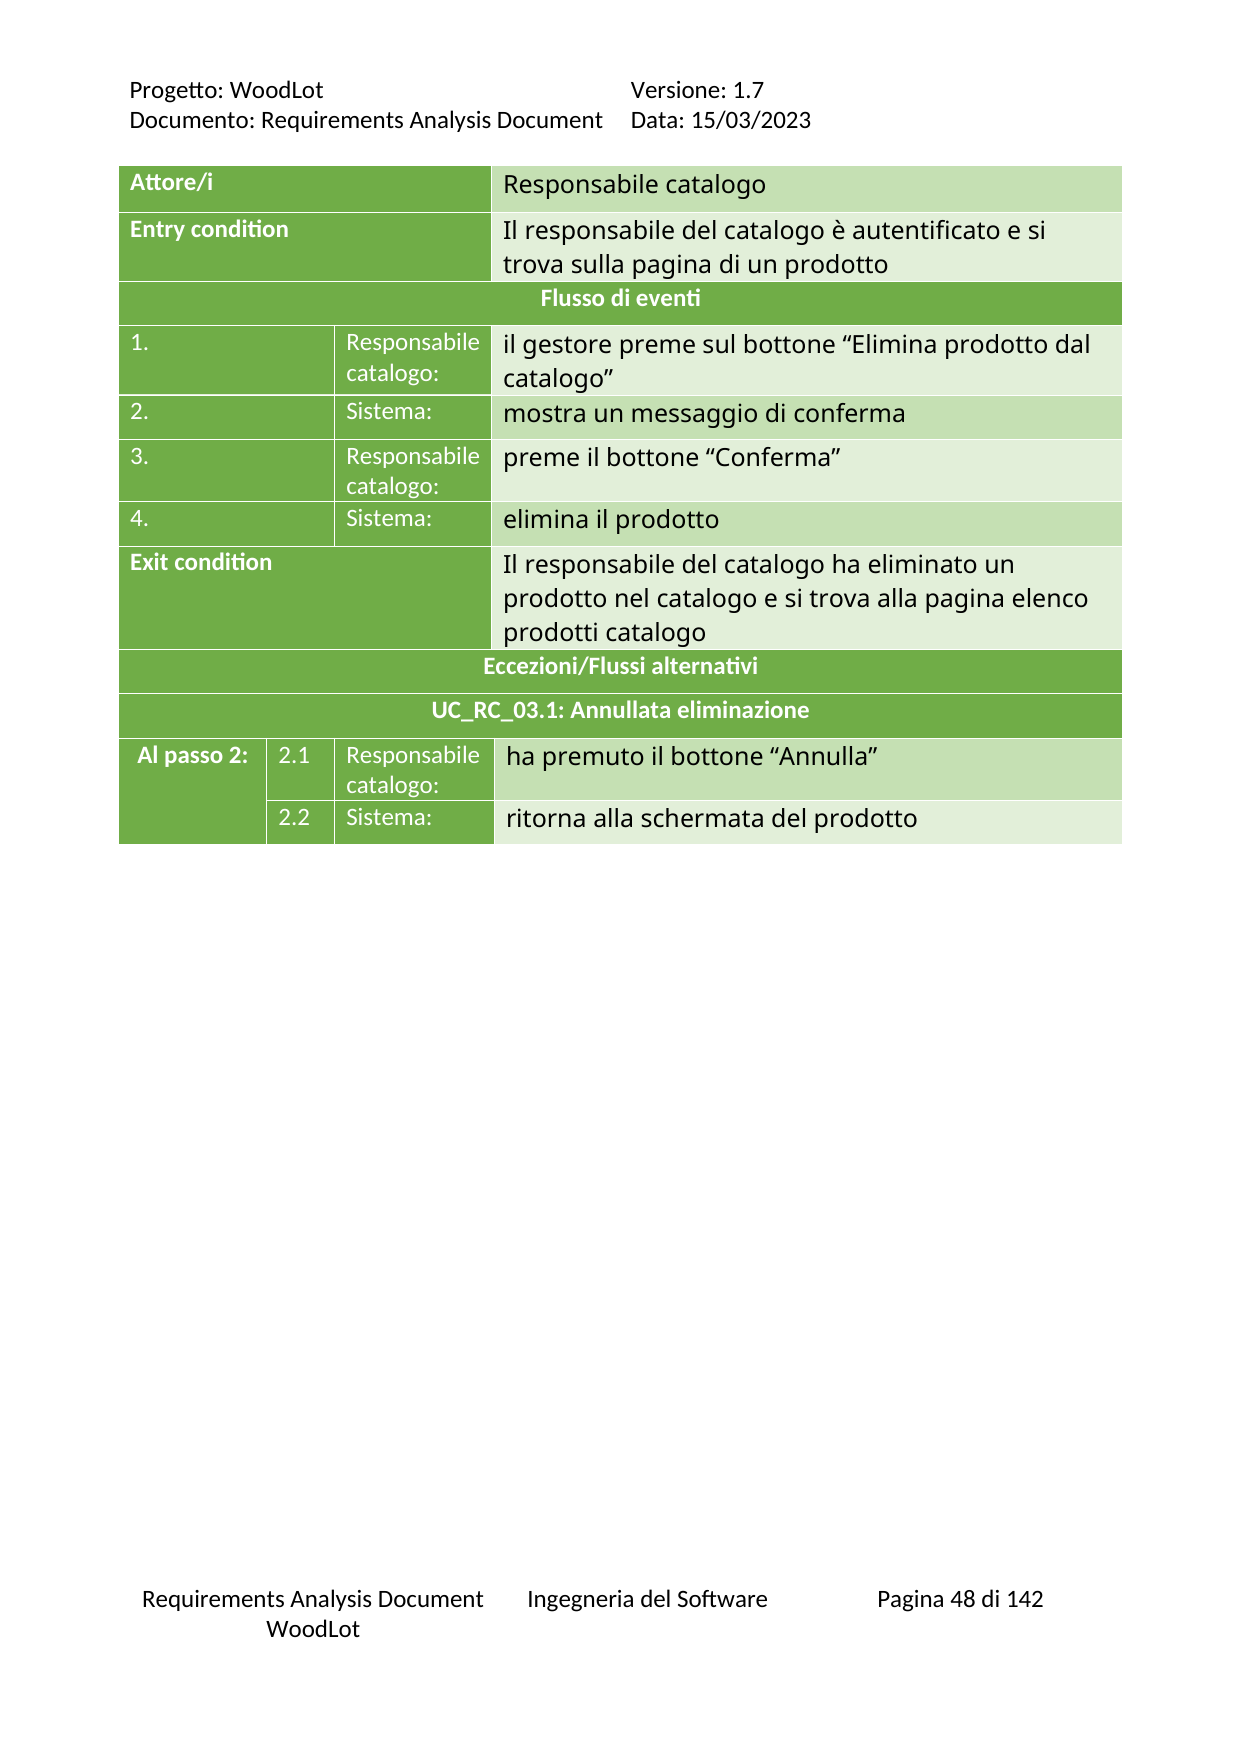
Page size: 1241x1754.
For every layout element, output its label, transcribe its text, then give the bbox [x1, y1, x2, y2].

table_cell UC_RC_03.1: Annullata eliminazione [119, 694, 1122, 738]
table_cell Sistema: [335, 502, 491, 546]
table_cell Responsabile catalogo: [335, 739, 494, 800]
table_cell Al passo 2: [119, 739, 266, 844]
table_cell ha premuto il bottone “Annulla” [495, 739, 1122, 800]
table_cell Il responsabile del catalogo è autentificato e si trova sulla pagina di un prodotto [492, 213, 1122, 281]
table_cell Sistema: [335, 801, 494, 844]
table_cell mostra un messaggio di conferma [492, 396, 1122, 439]
table_cell Entry condition [119, 213, 491, 281]
table_cell Exit condition [119, 547, 491, 649]
table_cell Il responsabile del catalogo ha eliminato un prodotto nel catalogo e si trova alla pagina elenco prodotti catalogo [492, 547, 1122, 649]
table_cell Eccezioni/Flussi alternativi [119, 650, 1122, 693]
table_cell elimina il prodotto [492, 502, 1122, 546]
table_cell Responsabile catalogo: [335, 326, 491, 394]
table_cell 3. [119, 440, 334, 501]
table_cell 2.2 [267, 801, 334, 844]
table_cell Responsabile catalogo: [335, 440, 491, 501]
table_cell 4. [119, 502, 334, 546]
table_cell Attore/i [119, 166, 491, 212]
table_cell preme il bottone “Conferma” [492, 440, 1122, 501]
table_cell 1. [119, 326, 334, 394]
table_cell 2. [119, 396, 334, 439]
table_cell Responsabile catalogo [492, 166, 1122, 212]
table_cell il gestore preme sul bottone “Elimina prodotto dal catalogo” [492, 326, 1122, 394]
table_cell Sistema: [335, 396, 491, 439]
table_cell Flusso di eventi [119, 282, 1122, 325]
table_cell ritorna alla schermata del prodotto [495, 801, 1122, 844]
table_cell 2.1 [267, 739, 334, 800]
